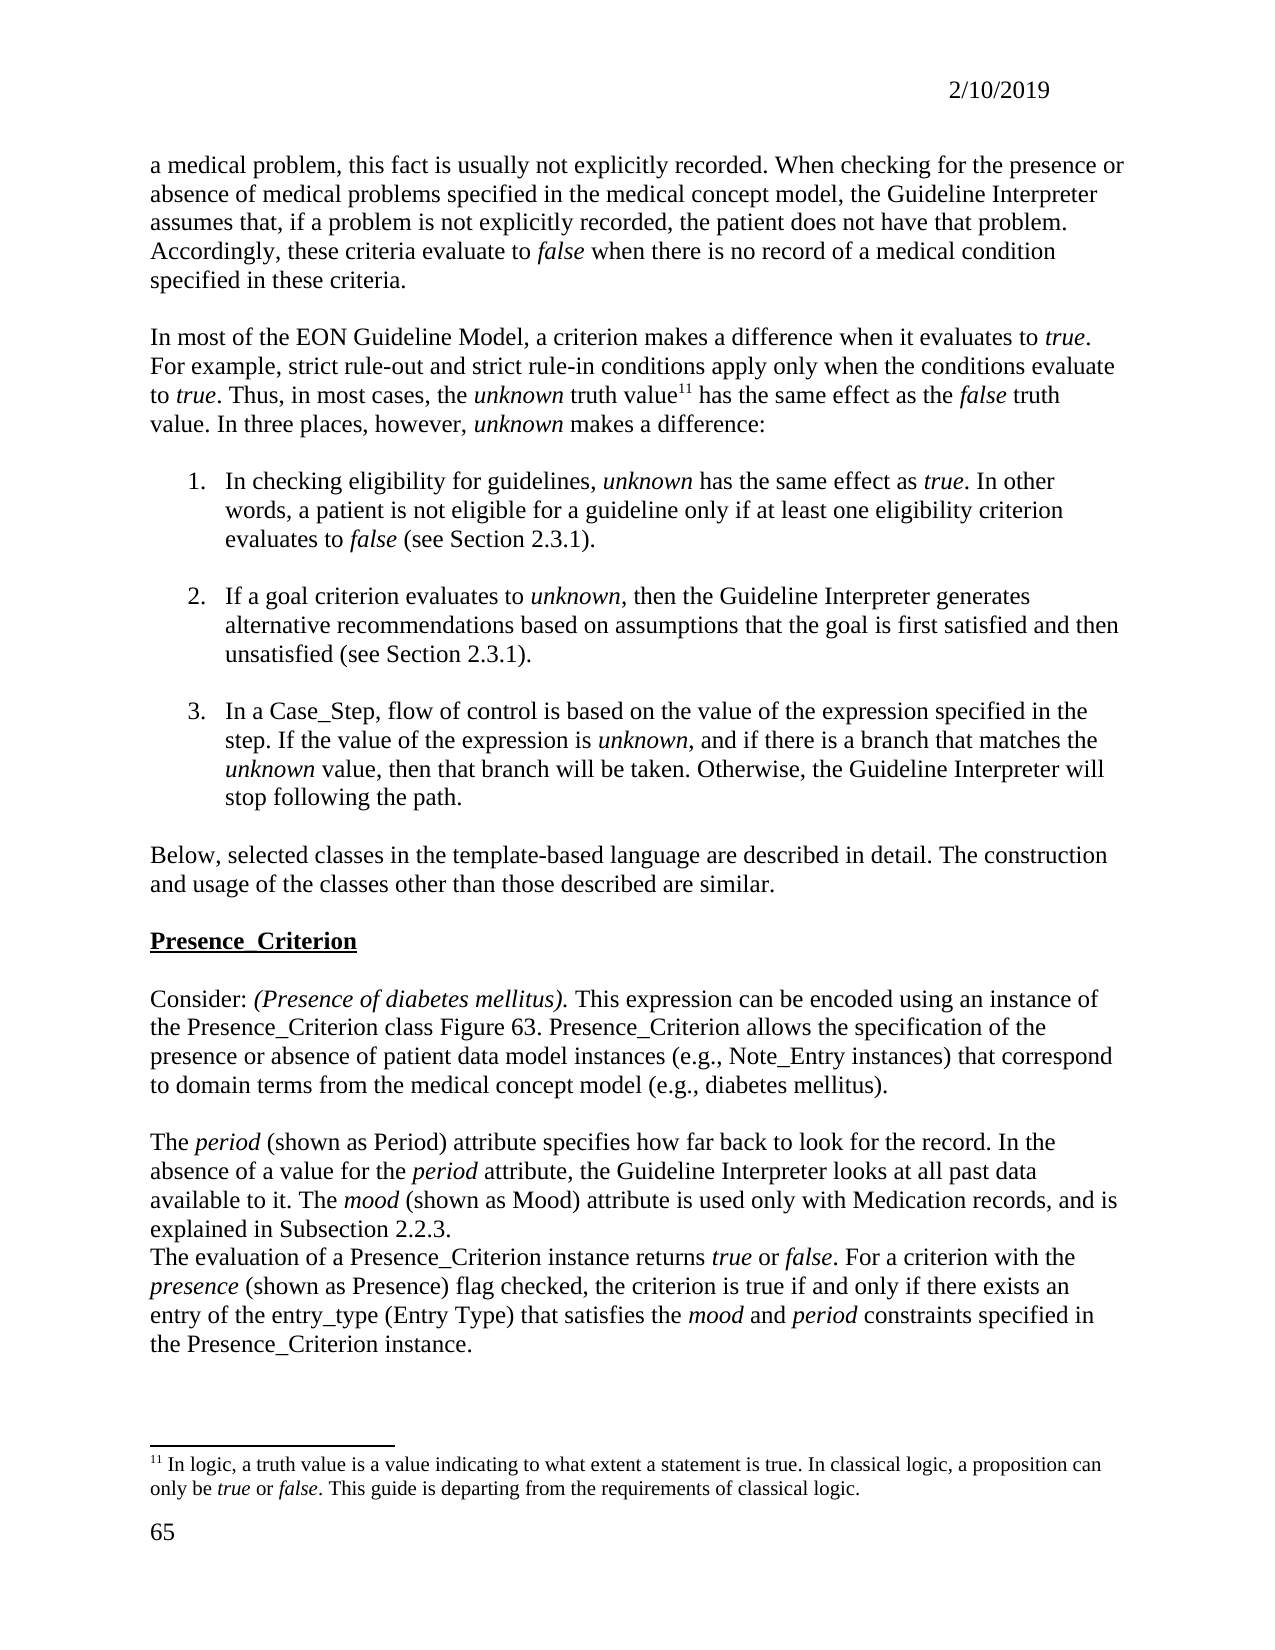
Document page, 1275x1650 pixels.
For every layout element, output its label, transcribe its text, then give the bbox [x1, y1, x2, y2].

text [150, 150, 1125, 294]
text Below, selected classes in the template-based language are described in detail. The construction and usage of the classes other than those described are similar. [150, 840, 1125, 897]
text Presence_Criterion [150, 926, 1125, 955]
list If a goal criterion evaluates to unknown, then the Guideline Interpreter generates alternative recommendations based on assumptions that the goal is first satisfied and then unsatisfied (see Section 2.3.1). [187, 581, 1125, 667]
text The period (shown as Period) attribute specifies how far back to look for the record. In the absence of a value for the period attribute, the Guideline Interpreter looks at all past data available to it. The mood (shown as Mood) attribute is used only with Medication records, and is explained in Subsection 2.2.3. [150, 1127, 1125, 1242]
text The evaluation of a Presence_Criterion instance returns true or false. For a criterion with the presence (shown as Presence) flag checked, the criterion is true if and only if there exists an entry of the entry_type (Entry Type) that satisfies the mood and period constraints specified in the Presence_Criterion instance. [150, 1242, 1125, 1357]
text In most of the EON Guideline Model, a criterion makes a difference when it evaluates to true. For example, strict rule-out and strict rule-in conditions apply only when the conditions evaluate to true. Thus, in most cases, the unknown truth value has the same effect as the false truth value. In three places, however, unknown makes a difference: [150, 322, 1125, 437]
list In a Case_Step, flow of control is based on the value of the expression specified in the step. If the value of the expression is unknown, and if there is a branch that matches the unknown value, then that branch will be taken. Otherwise, the Guideline Interpreter will stop following the path. [187, 696, 1125, 811]
list In checking eligibility for guidelines, unknown has the same effect as true. In other words, a patient is not eligible for a guideline only if at least one eligibility criterion evaluates to false (see Section 2.3.1). [187, 466, 1125, 552]
